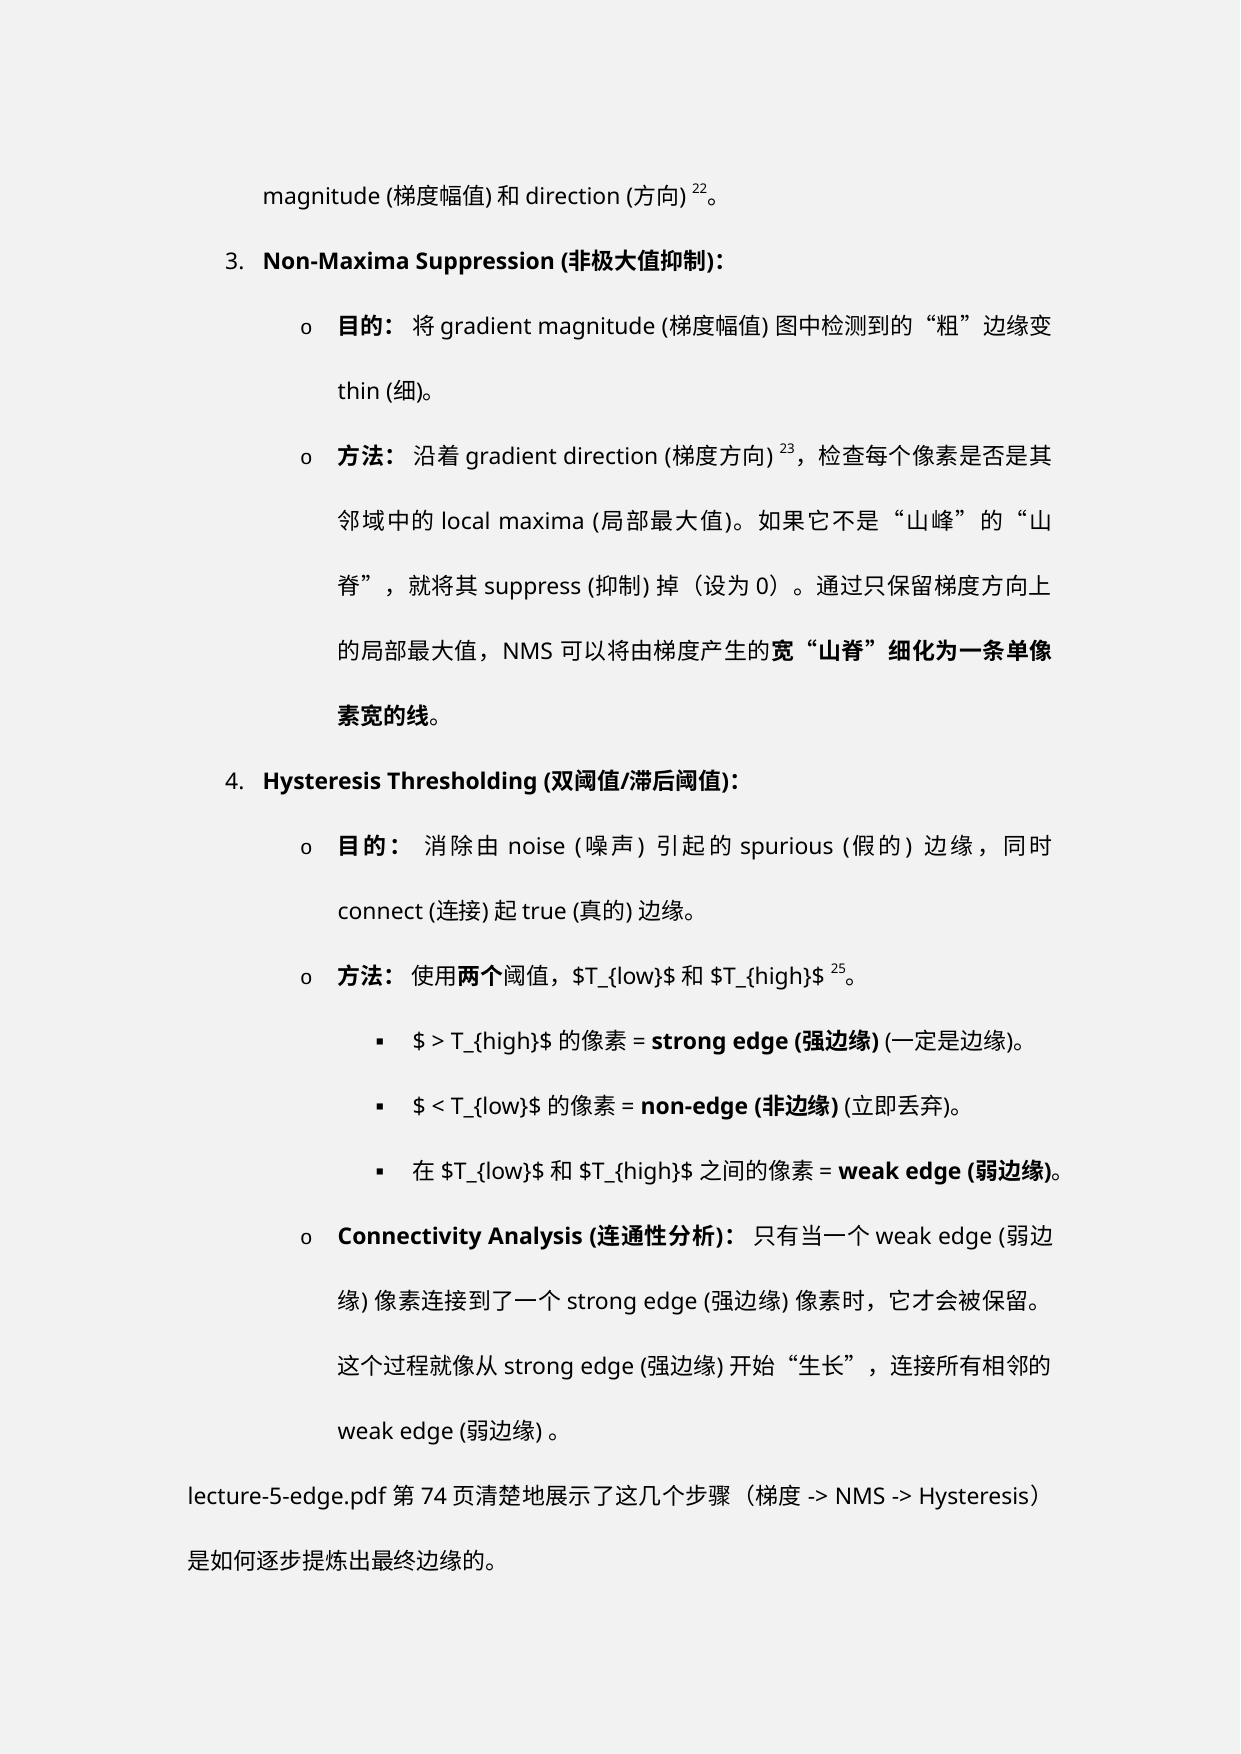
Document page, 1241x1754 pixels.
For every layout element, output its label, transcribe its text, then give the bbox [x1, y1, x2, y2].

list Connectivity Analysis (连通性分析)： 只有当一个weak edge (弱边缘) 像素连接到了一个strong edge (强边缘) 像素时，它才会被保留。这个过程就像从strong edge (强边缘) 开始“生长”，连接所有相邻的weak edge (弱边缘) 。 [300, 1202, 1053, 1462]
list $ < T_{low}$ 的像素 = non-edge (非边缘) (立即丢弃)。 [375, 1072, 1053, 1137]
list Non-Maxima Suppression (非极大值抑制)： [225, 227, 1053, 292]
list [225, 162, 1053, 227]
list $ > T_{high}$ 的像素 = strong edge (强边缘) (一定是边缘)。 [375, 1007, 1053, 1072]
list 目的： 将gradient magnitude (梯度幅值) 图中检测到的“粗”边缘变thin (细)。 [300, 292, 1053, 422]
list 目的： 消除由noise (噪声) 引起的spurious (假的) 边缘，同时connect (连接) 起true (真的) 边缘。 [300, 812, 1053, 942]
list 方法： 沿着gradient direction (梯度方向) 23，检查每个像素是否是其邻域中的local maxima (局部最大值)。如果它不是“山峰”的“山脊”，就将其suppress (抑制) 掉（设为0）。通过只保留梯度方向上的局部最大值，NMS 可以将由梯度产生的宽“山脊”细化为一条单像素宽的线。 [300, 422, 1053, 747]
list 方法： 使用两个阈值，$T_{low}$ 和 $T_{high}$ 25。 [300, 942, 1053, 1007]
list 在 $T_{low}$ 和 $T_{high}$ 之间的像素 = weak edge (弱边缘)。 [375, 1137, 1053, 1202]
text lecture-5-edge.pdf 第74页清楚地展示了这几个步骤（梯度 -> NMS -> Hysteresis）是如何逐步提炼出最终边缘的。 [187, 1462, 1053, 1592]
list Hysteresis Thresholding (双阈值/滞后阈值)： [225, 747, 1053, 812]
